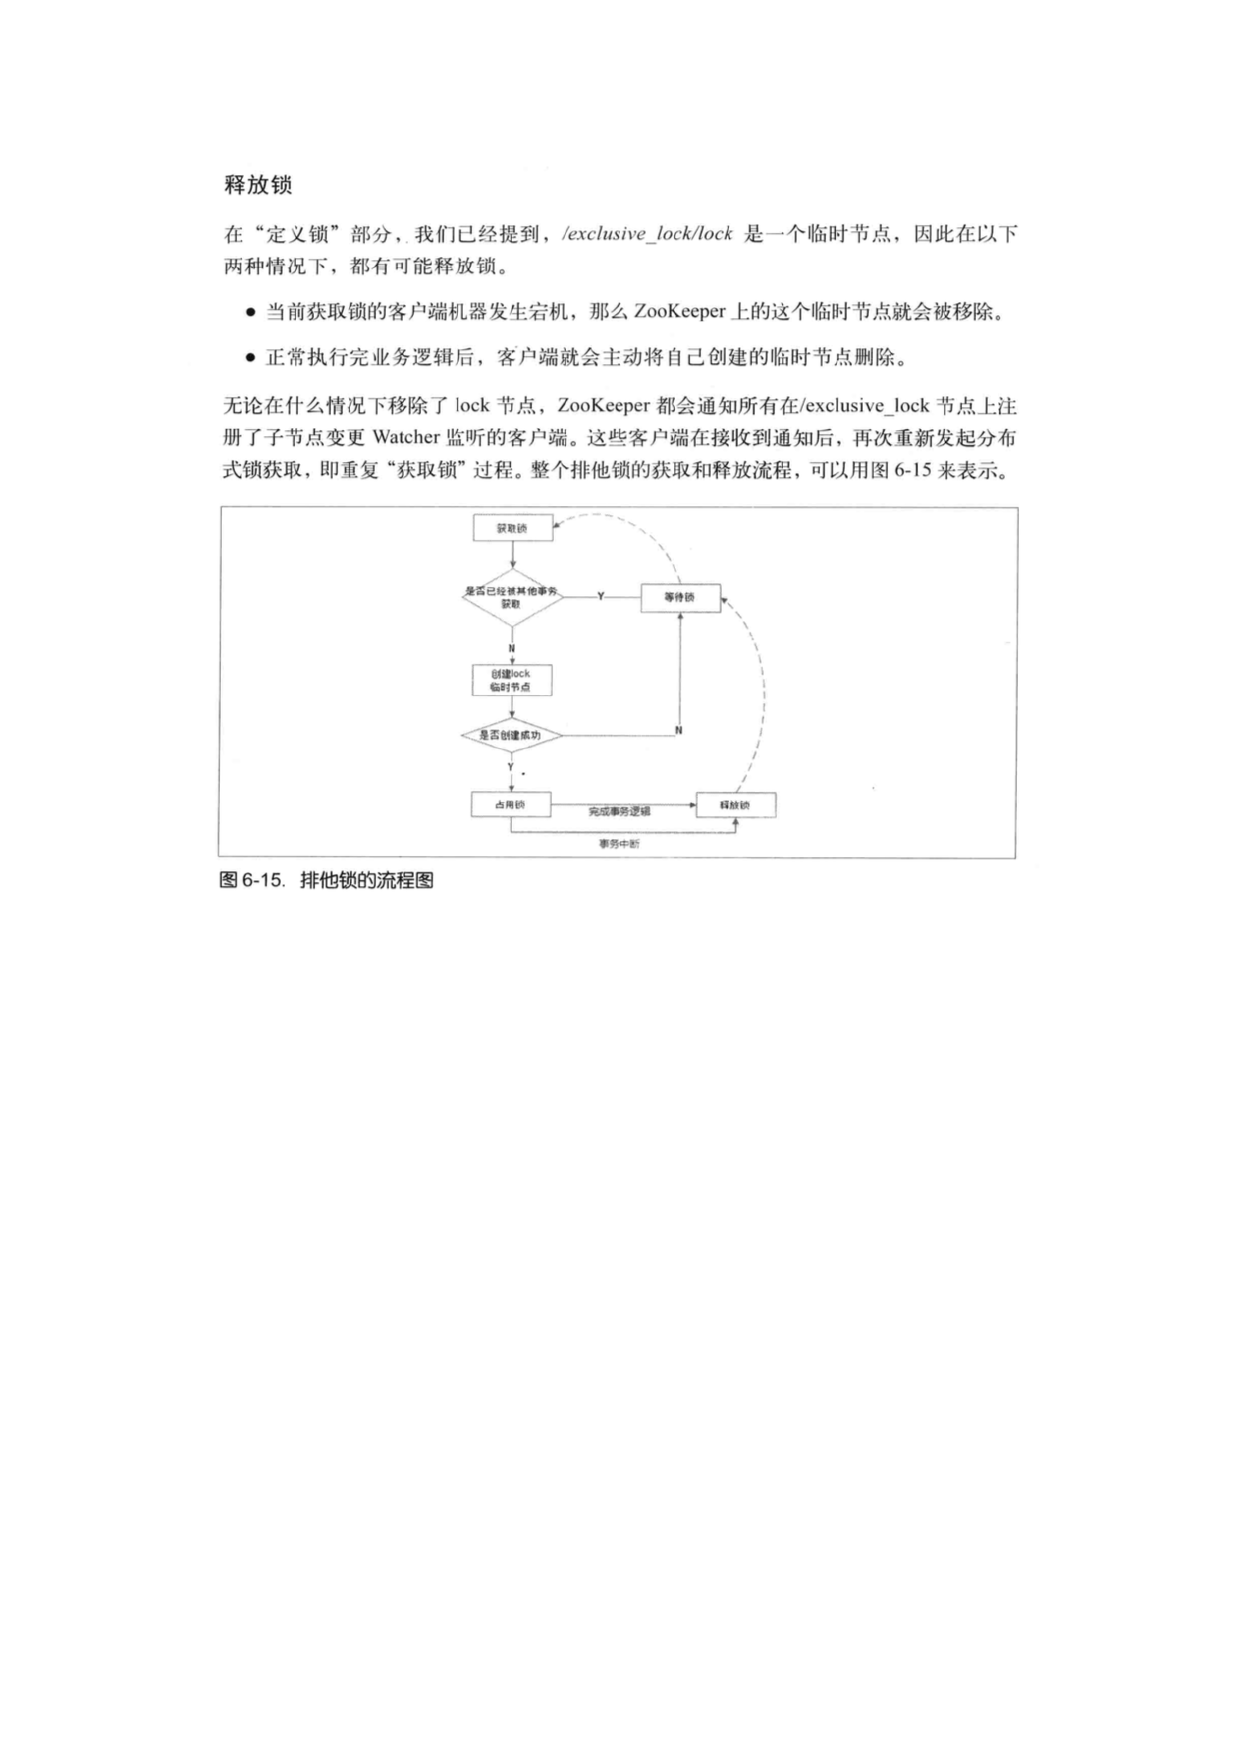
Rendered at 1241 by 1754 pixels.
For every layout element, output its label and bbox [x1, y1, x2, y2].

picture [187, 162, 1053, 909]
